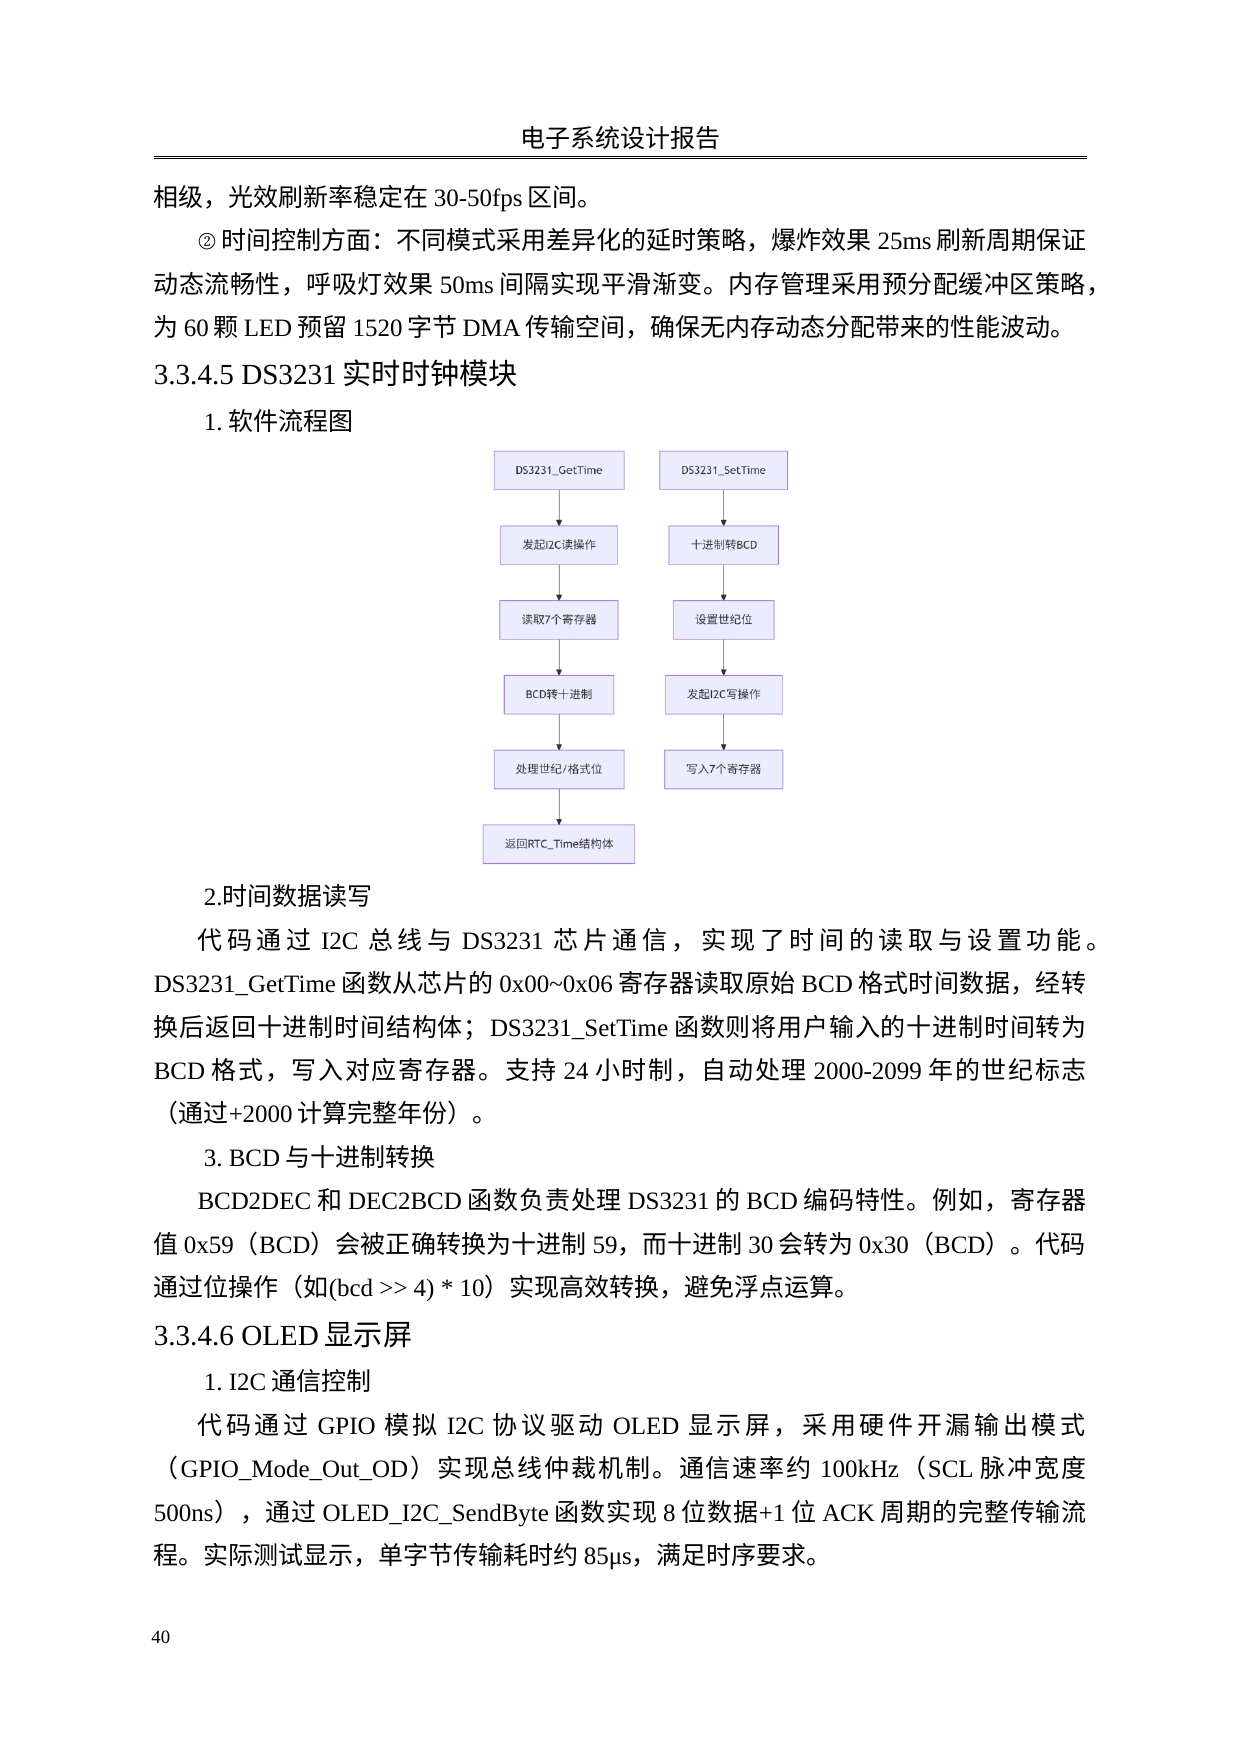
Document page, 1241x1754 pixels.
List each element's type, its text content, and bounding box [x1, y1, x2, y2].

text 1. 软件流程图 [153, 402, 1087, 438]
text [153, 177, 1087, 213]
text 1. I2C通信控制 [153, 1362, 1087, 1398]
text BCD2DEC和DEC2BCD函数负责处理DS3231的BCD编码特性。例如，寄存器值0x59（BCD）会被正确转换为十进制59，而十进制30会转为0x30（BCD）。代码通过位操作（如(bcd >> 4) * 10）实现高效转换，避免浮点运算。 [153, 1181, 1087, 1304]
text 3.3.4.5 DS3231实时时钟模块 [153, 351, 1087, 393]
picture [477, 445, 793, 869]
text 3.3.4.6 OLED显示屏 [153, 1311, 1087, 1353]
text 3. BCD与十进制转换 [153, 1137, 1087, 1174]
text 2.时间数据读写 [153, 877, 1087, 913]
text ②时间控制方面：不同模式采用差异化的延时策略，爆炸效果25ms刷新周期保证动态流畅性，呼吸灯效果50ms间隔实现平滑渐变。内存管理采用预分配缓冲区策略，为60颗LED预留1520字节DMA传输空间，确保无内存动态分配带来的性能波动。 [153, 221, 1087, 344]
text 代码通过GPIO模拟I2C协议驱动OLED显示屏，采用硬件开漏输出模式（GPIO_Mode_Out_OD）实现总线仲裁机制。通信速率约100kHz（SCL脉冲宽度500ns），通过OLED_I2C_SendByte函数实现8位数据+1位ACK周期的完整传输流程。实际测试显示，单字节传输耗时约85μs，满足时序要求。 [153, 1405, 1087, 1572]
text 代码通过I2C总线与DS3231芯片通信，实现了时间的读取与设置功能。DS3231_GetTime函数从芯片的0x00~0x06寄存器读取原始BCD格式时间数据，经转换后返回十进制时间结构体；DS3231_SetTime函数则将用户输入的十进制时间转为BCD格式，写入对应寄存器。支持24小时制，自动处理2000-2099年的世纪标志（通过+2000计算完整年份）。 [153, 920, 1087, 1130]
